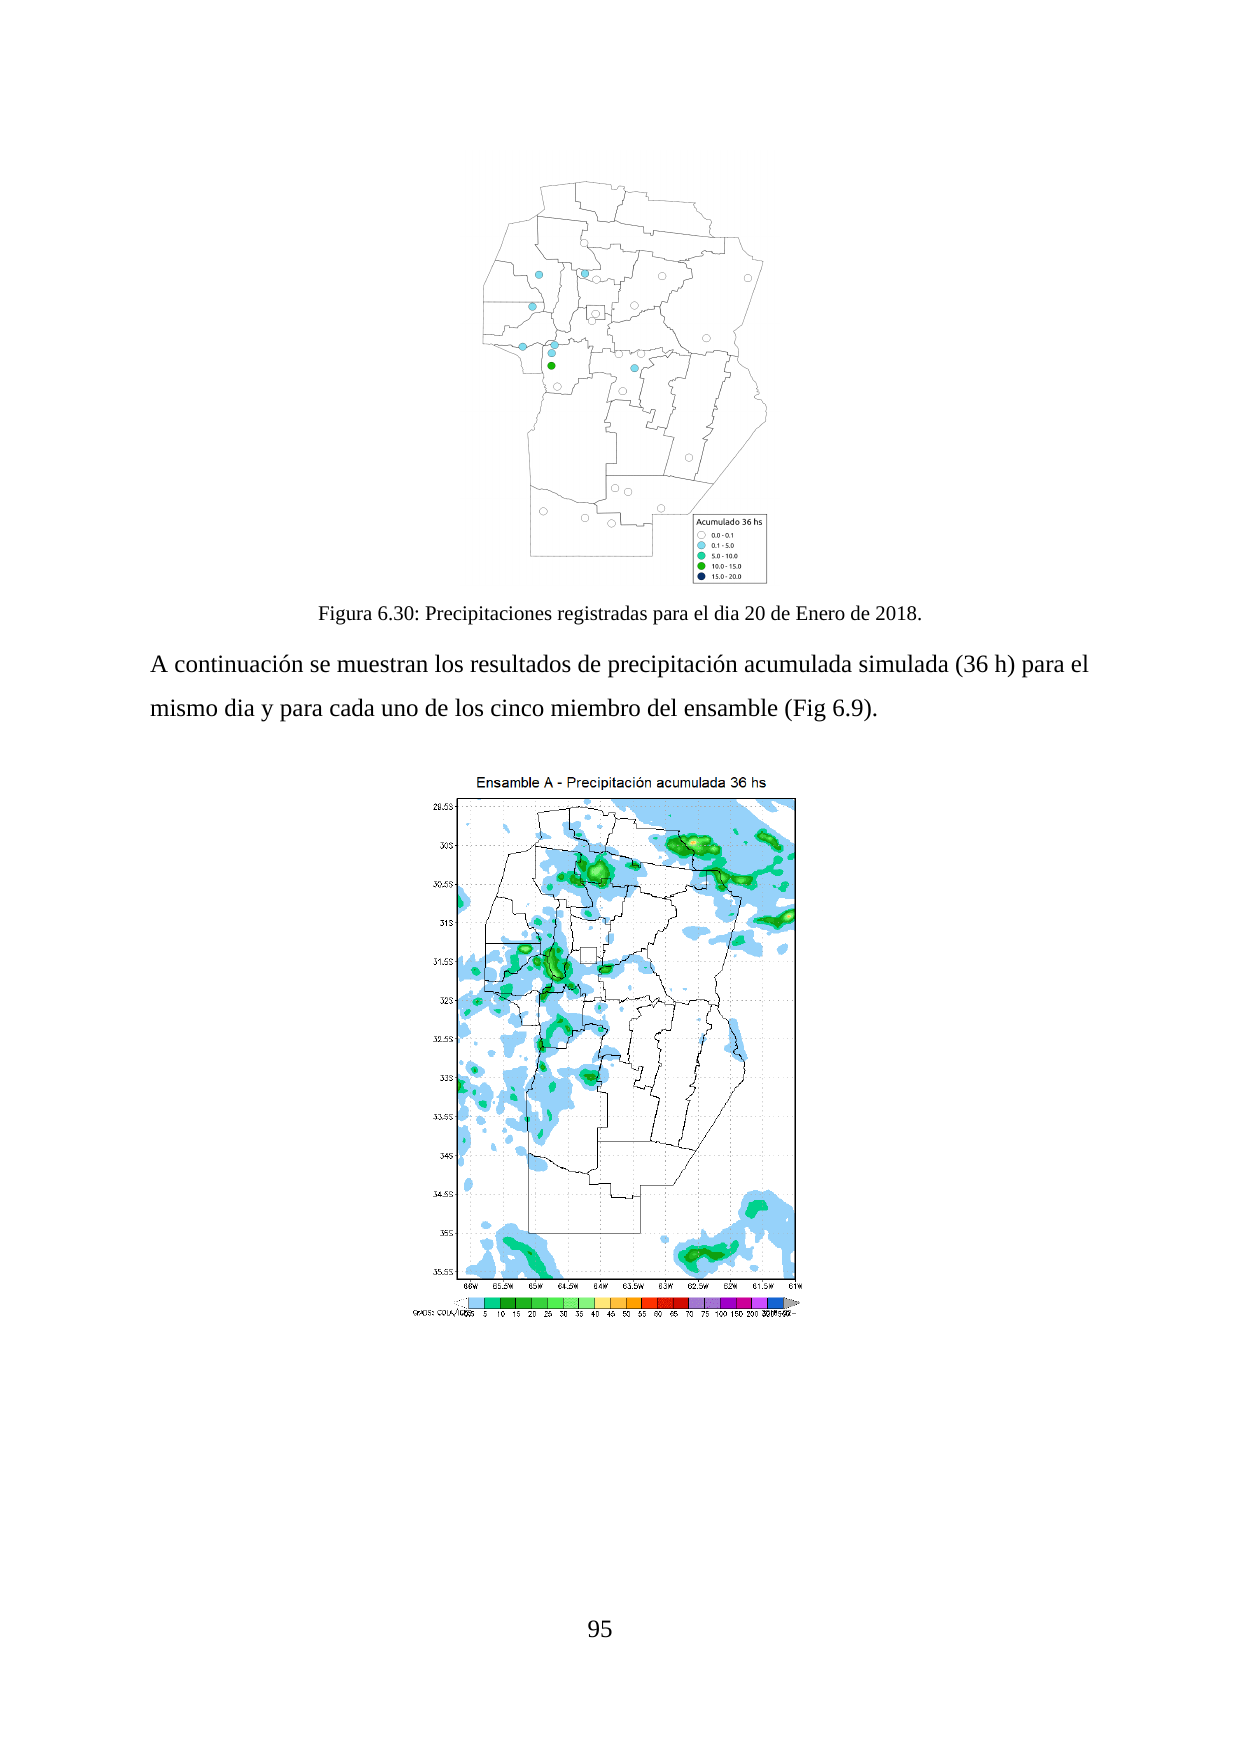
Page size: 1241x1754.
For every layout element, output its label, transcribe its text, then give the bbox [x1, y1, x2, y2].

picture [410, 760, 830, 1336]
picture [459, 150, 781, 586]
text A continuación se muestran los resultados de precipitación acumulada simulada (36 h) para el mismo dia y para cada uno de los cinco miembro del ensamble (Fig 6.9). [150, 649, 1090, 721]
